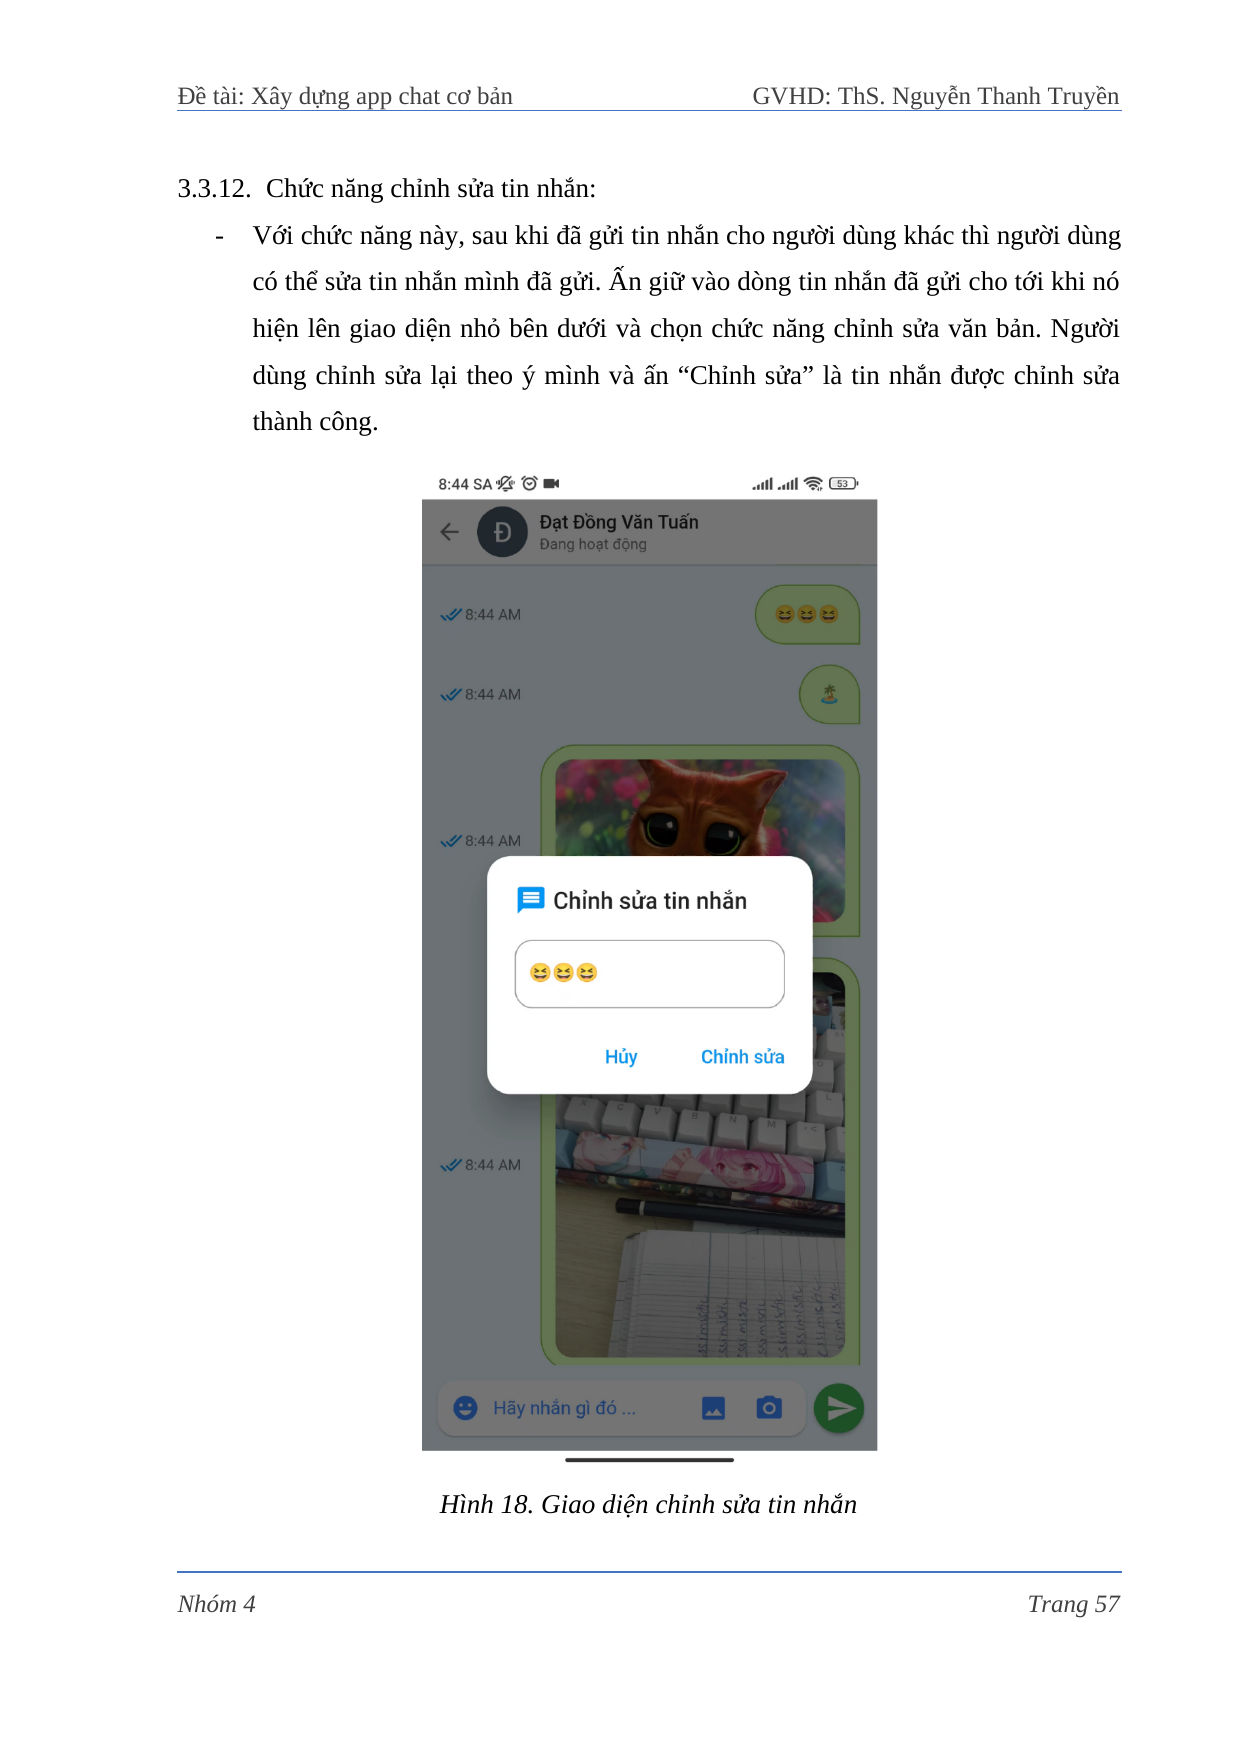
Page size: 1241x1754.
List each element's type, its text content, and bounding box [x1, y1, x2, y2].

list Chức năng chỉnh sửa tin nhắn: [177, 172, 1122, 203]
list Với chức năng này, sau khi đã gửi tin nhắn cho người dùng khác thì người dùng có thể sửa tin nhắn mình đã gửi. Ấn giữ vào dòng tin nhắn đã gửi cho tới khi nó hiện lên giao diện nhỏ bên dưới và chọn chức năng chỉnh sửa văn bản. Người dùng chỉnh sửa lại theo ý mình và ấn “Chỉnh sửa” là tin nhắn được chỉnh sửa thành công. [215, 219, 1122, 437]
picture [422, 456, 878, 1469]
